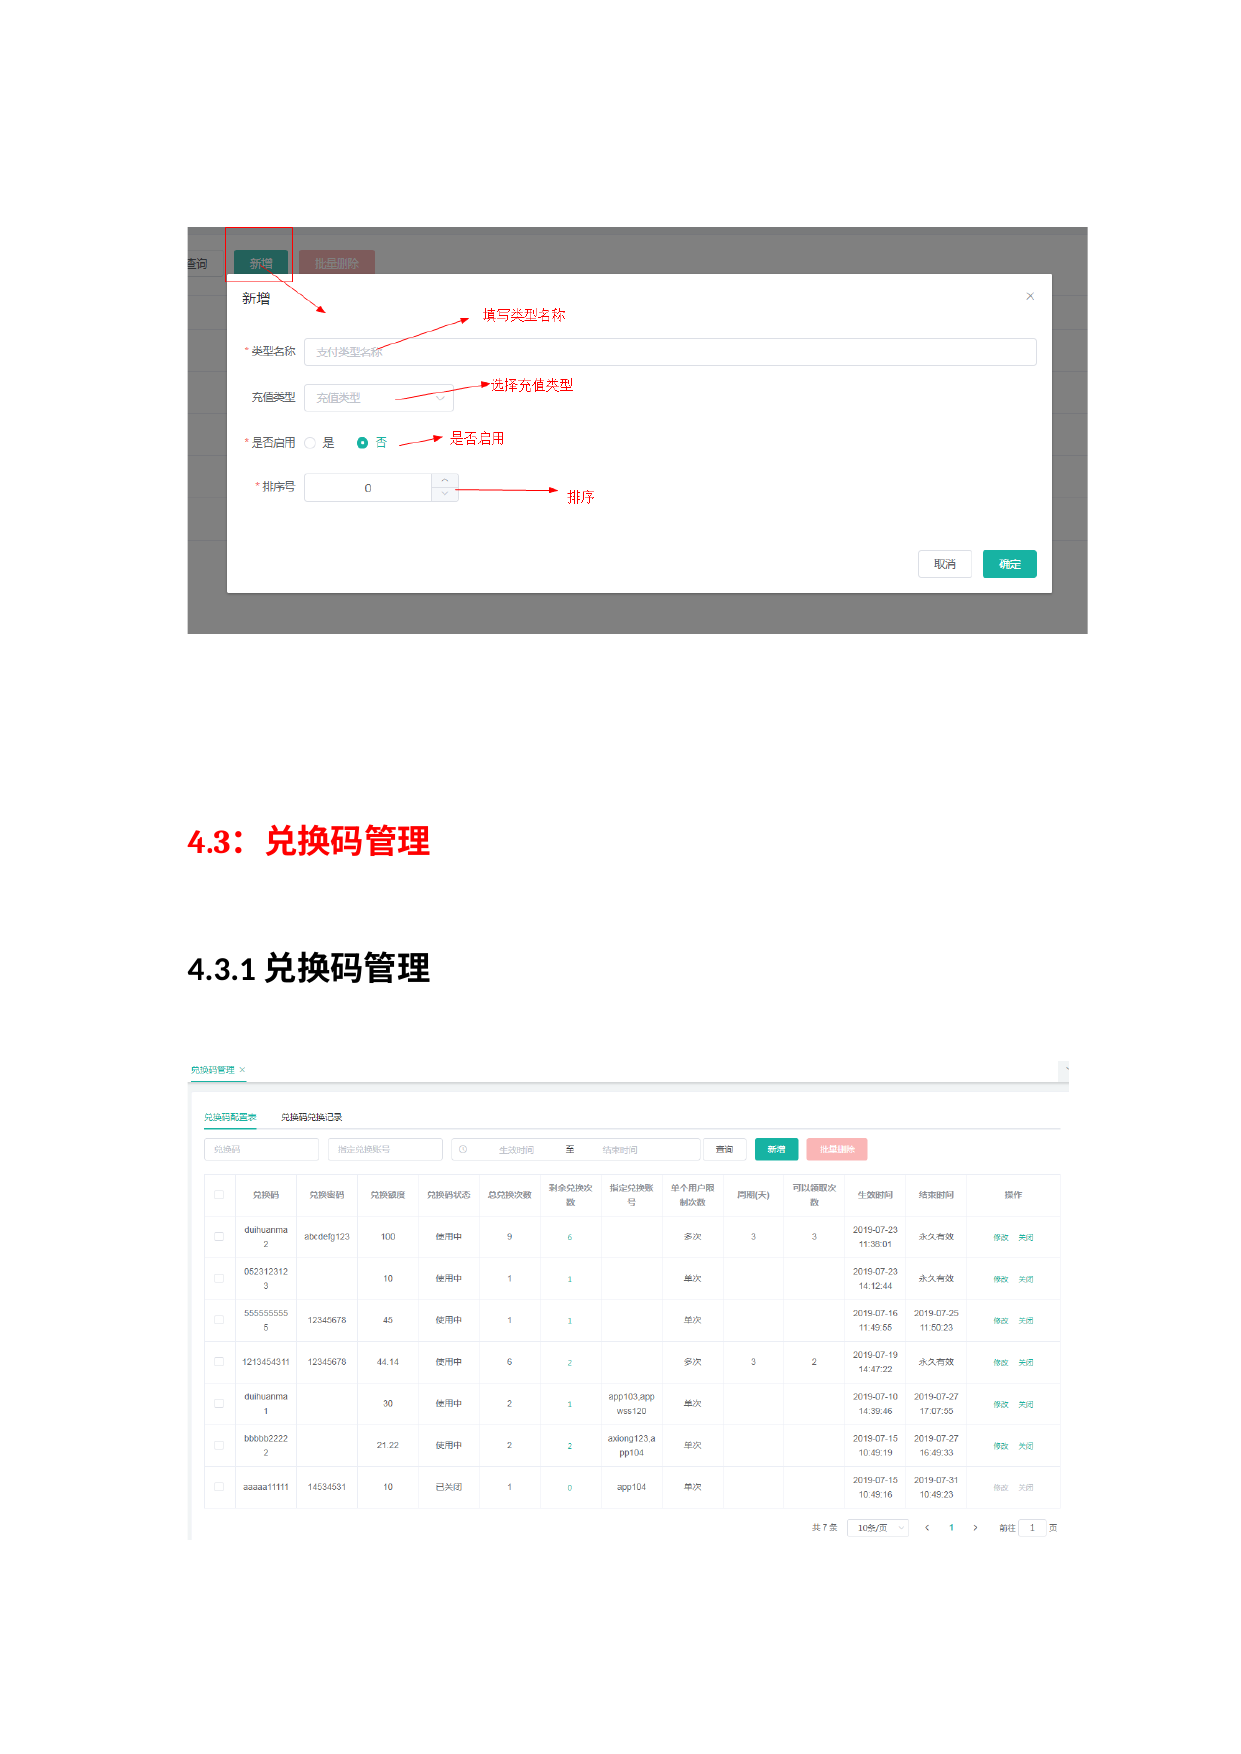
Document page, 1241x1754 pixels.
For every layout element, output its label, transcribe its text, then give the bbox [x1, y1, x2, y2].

picture [187, 227, 1088, 634]
subtitle 4.3：兑换码管理 [187, 807, 1053, 872]
subtitle 4.3.1 兑换码管理 [187, 934, 1053, 999]
picture [187, 1061, 1069, 1540]
